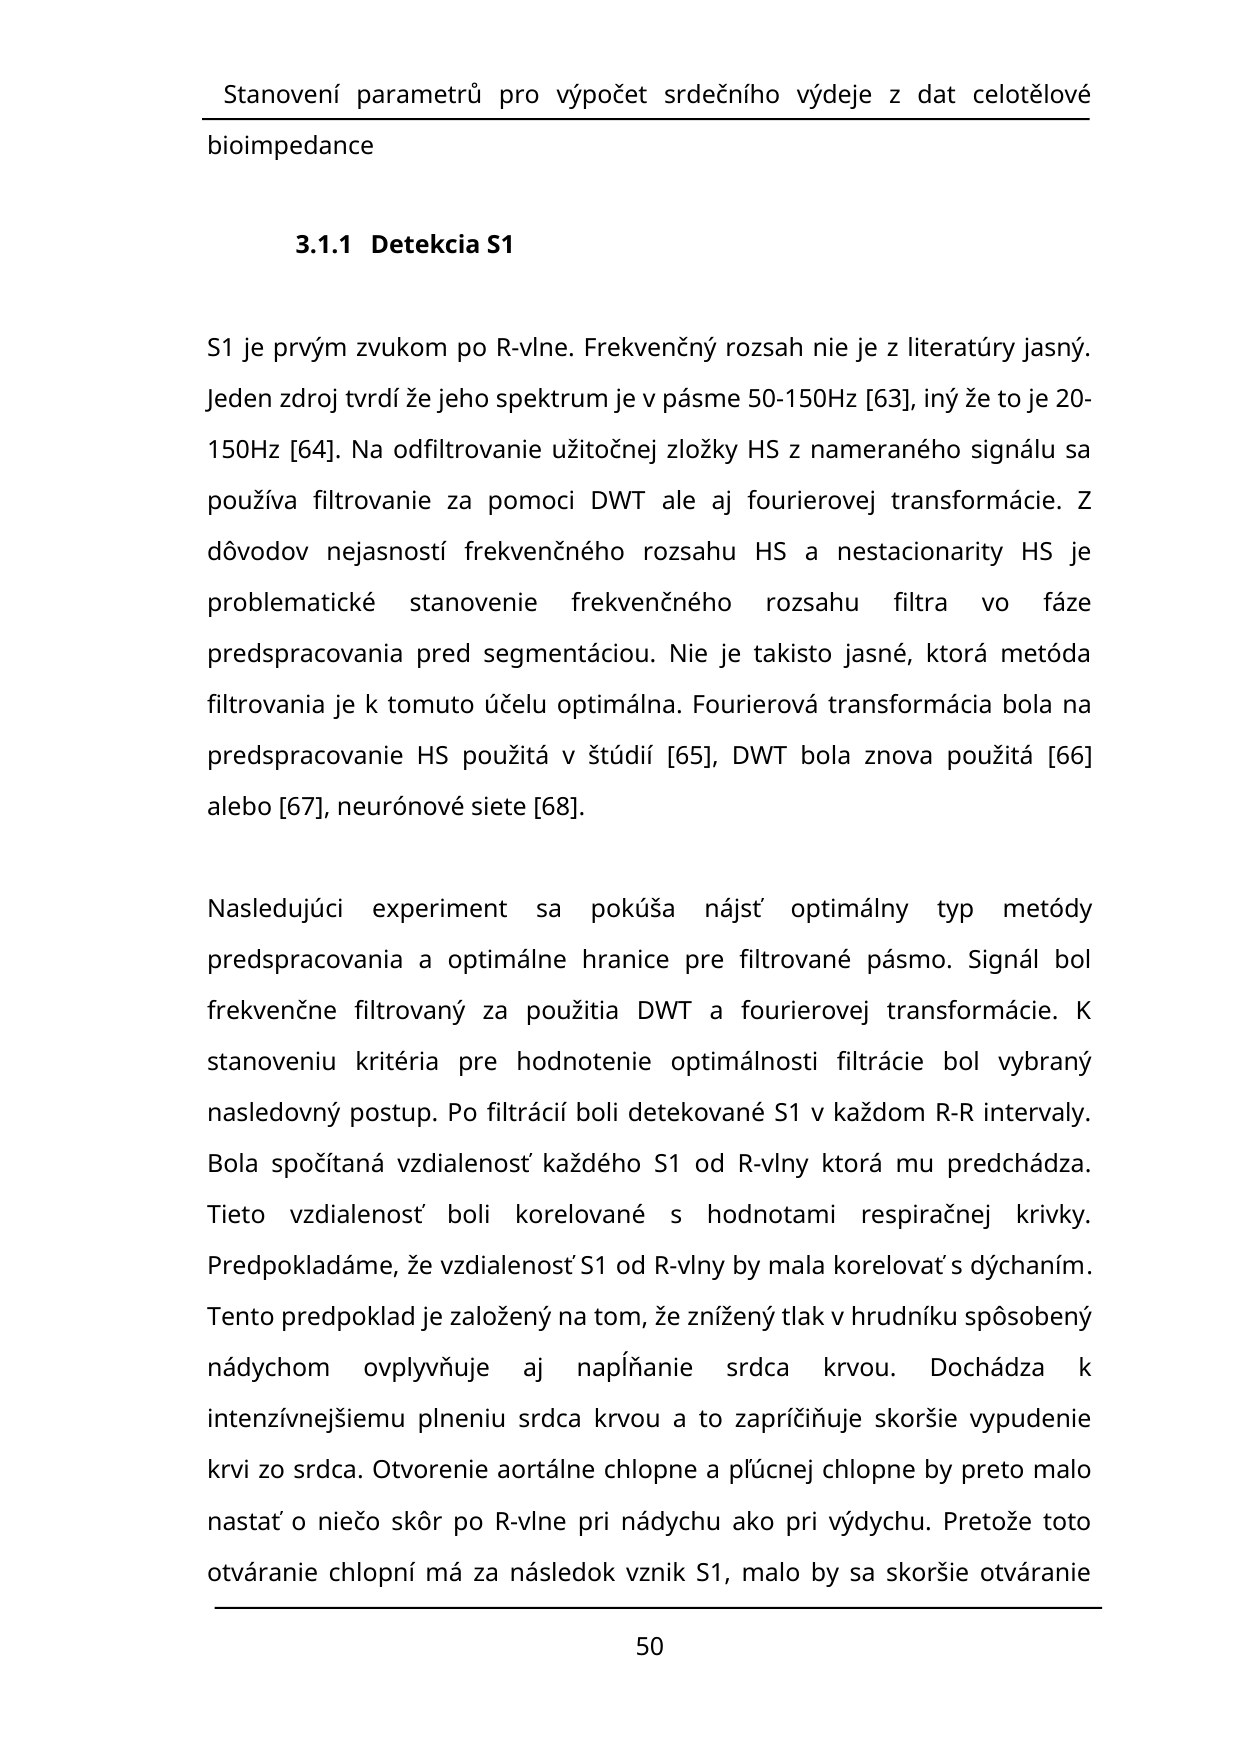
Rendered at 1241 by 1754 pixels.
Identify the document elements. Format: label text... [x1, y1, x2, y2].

subtitle Detekcia S1 [295, 227, 1092, 261]
text S1 je prvým zvukom po R-vlne. Frekvenčný rozsah nie je z literatúry jasný. Jeden zdroj tvrdí že jeho spektrum je v pásme 50-150Hz [63], iný že to je 20-150Hz [64]. Na odfiltrovanie užitočnej zložky HS z nameraného signálu sa používa filtrovanie za pomoci DWT ale aj fourierovej transformácie. Z dôvodov nejasností frekvenčného rozsahu HS a nestacionarity HS je problematické stanovenie frekvenčného rozsahu filtra vo fáze predspracovania pred segmentáciou. Nie je takisto jasné, ktorá metóda filtrovania je k tomuto účelu optimálna. Fourierová transformácia bola na predspracovanie HS použitá v štúdií [65], DWT bola znova použitá [66] alebo [67], neurónové siete [68]. [207, 329, 1092, 823]
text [207, 891, 1092, 1588]
